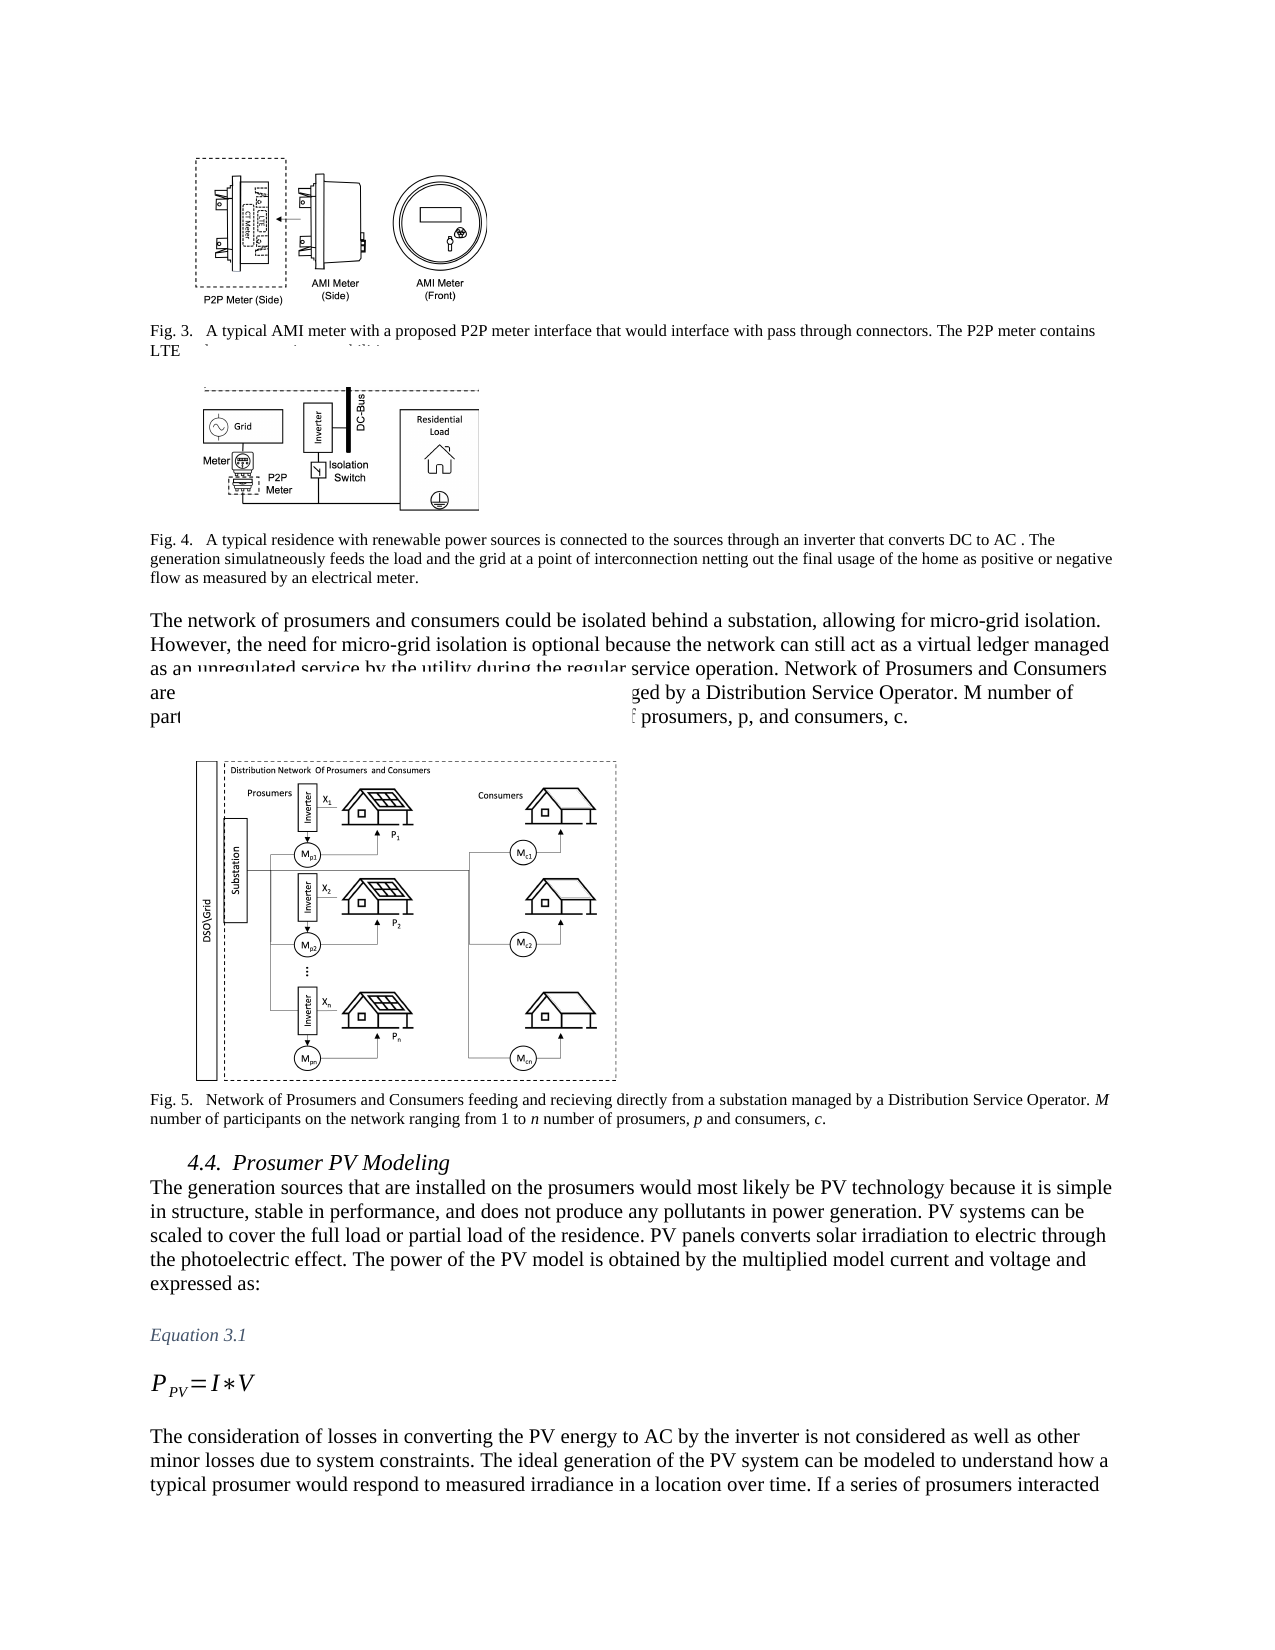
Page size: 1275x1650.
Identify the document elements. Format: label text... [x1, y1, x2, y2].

picture [195, 761, 617, 1081]
text The network of prosumers and consumers could be isolated behind a substation, allowing for micro-grid isolation. However, the need for micro-grid isolation is optional because the network can still act as a virtual ledger managed as an unregulated service by the utility during the regular service operation. Network of Prosumers and Consumers are feeding and receiving directly from a substation managed by a Distribution Service Operator. M number of participants on the network ranging from 1 to n number of prosumers, p, and consumers, c. [150, 608, 1125, 728]
text A typical AMI meter with a proposed P2P meter interface that would interface with pass through connectors. The P2P meter contains LTE and current sensing capabilities. [150, 321, 1125, 359]
text The generation sources that are installed on the prosumers would most likely be PV technology because it is simple in structure, stable in performance, and does not produce any pollutants in power generation. PV systems can be scaled to cover the full load or partial load of the residence. PV panels converts solar irradiation to electric through the photoelectric effect. The power of the PV model is obtained by the multiplied model current and voltage and expressed as: [150, 1175, 1125, 1295]
subtitle Prosumer PV Modeling [187, 1149, 1125, 1175]
picture [195, 157, 488, 310]
picture [195, 387, 479, 514]
text A typical residence with renewable power sources is connected to the sources through an inverter that converts DC to AC . The generation simulatneously feeds the load and the grid at a point of interconnection netting out the final usage of the home as positive or negative flow as measured by an electrical meter. [150, 529, 1125, 587]
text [150, 1424, 1125, 1496]
text Network of Prosumers and Consumers feeding and recieving directly from a substation managed by a Distribution Service Operator. M number of participants on the network ranging from 1 to n number of prosumers, p and consumers, c. [150, 1089, 1125, 1128]
